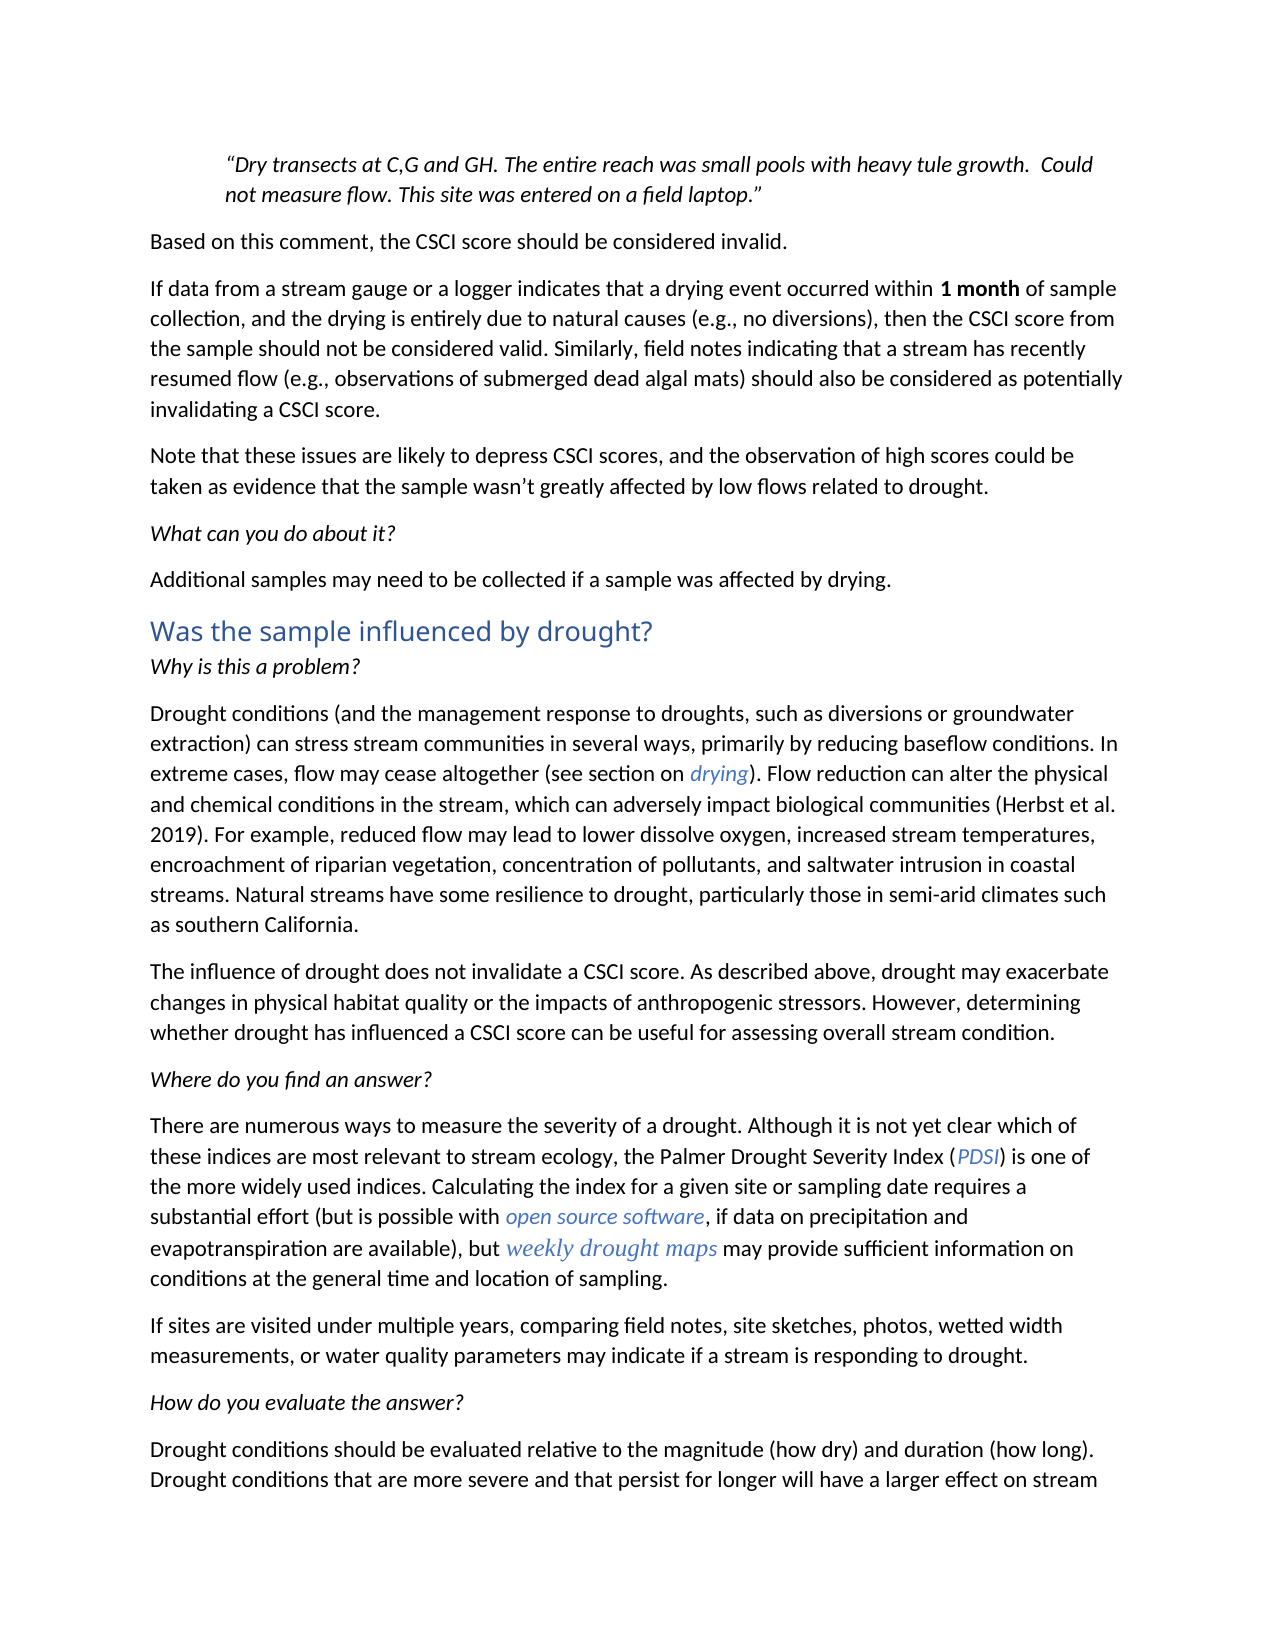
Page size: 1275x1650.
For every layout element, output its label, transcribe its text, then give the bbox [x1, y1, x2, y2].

text Additional samples may need to be collected if a sample was affected by drying. [150, 566, 1125, 594]
text There are numerous ways to measure the severity of a drought. Although it is not yet clear which of these indices are most relevant to stream ecology, the Palmer Drought Severity Index (PDSI) is one of the more widely used indices. Calculating the index for a given site or sampling date requires a substantial effort (but is possible with open source software, if data on precipitation and evapotranspiration are available), but weekly drought maps may provide sufficient information on conditions at the general time and location of sampling. [150, 1112, 1125, 1292]
text “Dry transects at C,G and GH. The entire reach was small pools with heavy tule growth. Could not measure flow. This site was entered on a field laptop.” [225, 150, 1125, 208]
text If sites are visited under multiple years, comparing field notes, site sketches, photos, wetted width measurements, or water quality parameters may indicate if a stream is responding to drought. [150, 1311, 1125, 1369]
text If data from a stream gauge or a logger indicates that a drying event occurred within 1 month of sample collection, and the drying is entirely due to natural causes (e.g., no diversions), then the CSCI score from the sample should not be considered valid. Similarly, field notes indicating that a stream has recently resumed flow (e.g., observations of submerged dead algal mats) should also be considered as potentially invalidating a CSCI score. [150, 274, 1125, 423]
text Drought conditions (and the management response to droughts, such as diversions or groundwater extraction) can stress stream communities in several ways, primarily by reducing baseflow conditions. In extreme cases, flow may cease altogether (see section on drying). Flow reduction can alter the physical and chemical conditions in the stream, which can adversely impact biological communities (Herbst et al. 2019). For example, reduced flow may lead to lower dissolve oxygen, increased stream temperatures, encroachment of riparian vegetation, concentration of pollutants, and saltwater intrusion in coastal streams. Natural streams have some resilience to drought, particularly those in semi-arid climates such as southern California. [150, 699, 1125, 939]
text How do you evaluate the answer? [150, 1388, 1125, 1416]
text The influence of drought does not invalidate a CSCI score. As described above, drought may exacerbate changes in physical habitat quality or the impacts of anthropogenic stressors. However, determining whether drought has influenced a CSCI score can be useful for assessing overall stream condition. [150, 957, 1125, 1046]
subtitle Was the sample influenced by drought? [150, 612, 1125, 649]
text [150, 1435, 1125, 1493]
text What can you do about it? [150, 519, 1125, 547]
text Note that these issues are likely to depress CSCI scores, and the observation of high scores could be taken as evidence that the sample wasn’t greatly affected by low flows related to drought. [150, 442, 1125, 500]
text Based on this comment, the CSCI score should be considered invalid. [150, 227, 1125, 255]
text Why is this a problem? [150, 652, 1125, 680]
text Where do you find an answer? [150, 1065, 1125, 1093]
